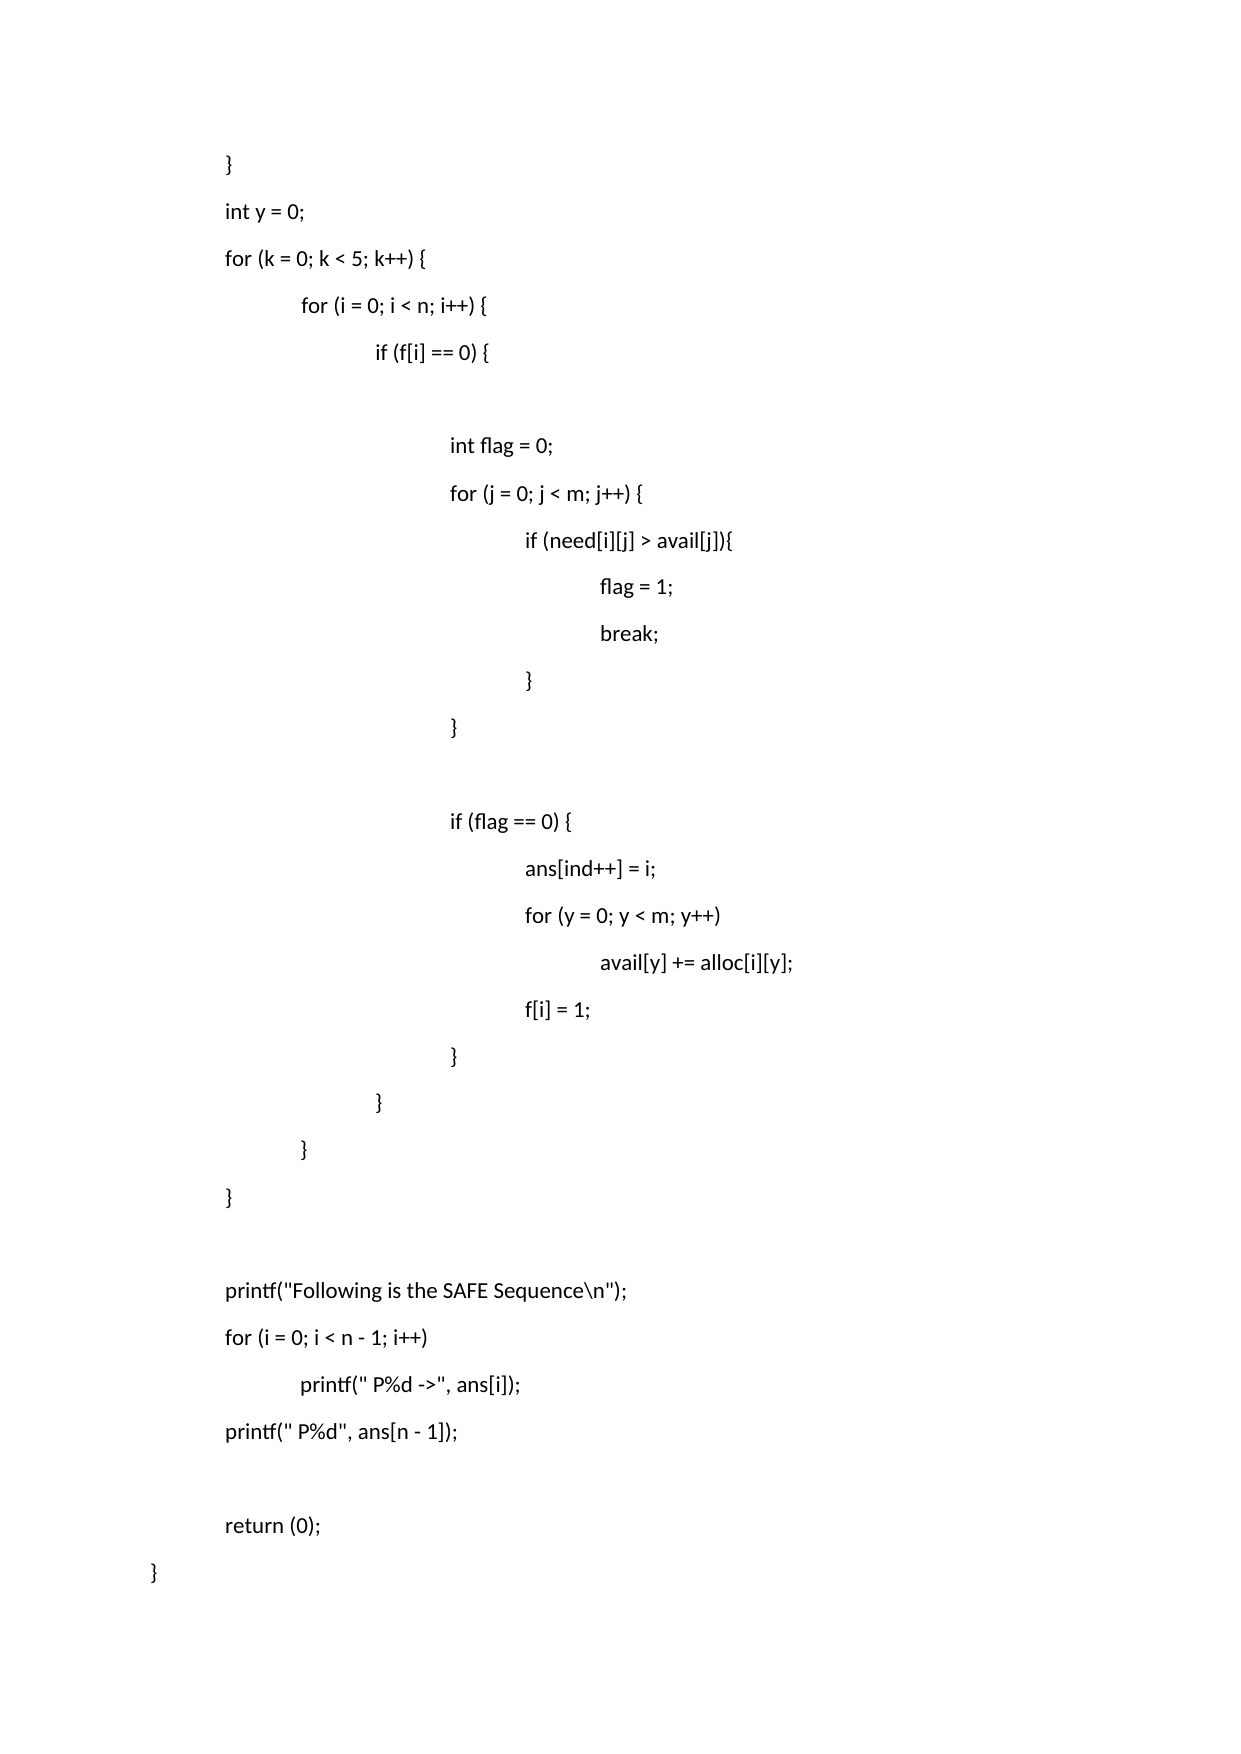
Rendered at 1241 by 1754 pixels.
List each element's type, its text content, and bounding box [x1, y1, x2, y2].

text f[i] = 1; [525, 995, 1090, 1023]
text for (k = 0; k < 5; k++) { [225, 244, 1090, 272]
text return (0); [225, 1511, 1090, 1539]
text printf(" P%d", ans[n - 1]); [225, 1417, 1090, 1445]
text int y = 0; [225, 197, 1090, 225]
text } [450, 1042, 1090, 1070]
text if (flag == 0) { [450, 807, 1090, 835]
text printf("Following is the SAFE Sequence\n"); [225, 1276, 1090, 1304]
text } [300, 1136, 1090, 1164]
text int flag = 0; [450, 432, 1090, 459]
text } [225, 150, 1090, 178]
text } [150, 1558, 1090, 1586]
text if (f[i] == 0) { [150, 338, 490, 366]
text } [525, 666, 1090, 694]
text } [225, 1183, 1090, 1211]
text if (need[i][j] > avail[j]){ [525, 526, 1090, 554]
text for (i = 0; i < n; i++) { [150, 291, 488, 319]
text for (i = 0; i < n - 1; i++) [225, 1323, 1090, 1351]
text break; [600, 619, 1090, 647]
text } [450, 713, 1090, 742]
text flag = 1; [600, 572, 1090, 600]
text ans[ind++] = i; [525, 854, 1090, 882]
text for (y = 0; y < m; y++) [525, 901, 1090, 929]
text } [375, 1088, 1090, 1117]
text printf(" P%d ->", ans[i]); [300, 1370, 1090, 1398]
text for (j = 0; j < m; j++) { [450, 479, 1090, 507]
text avail[y] += alloc[i][y]; [600, 948, 1090, 976]
